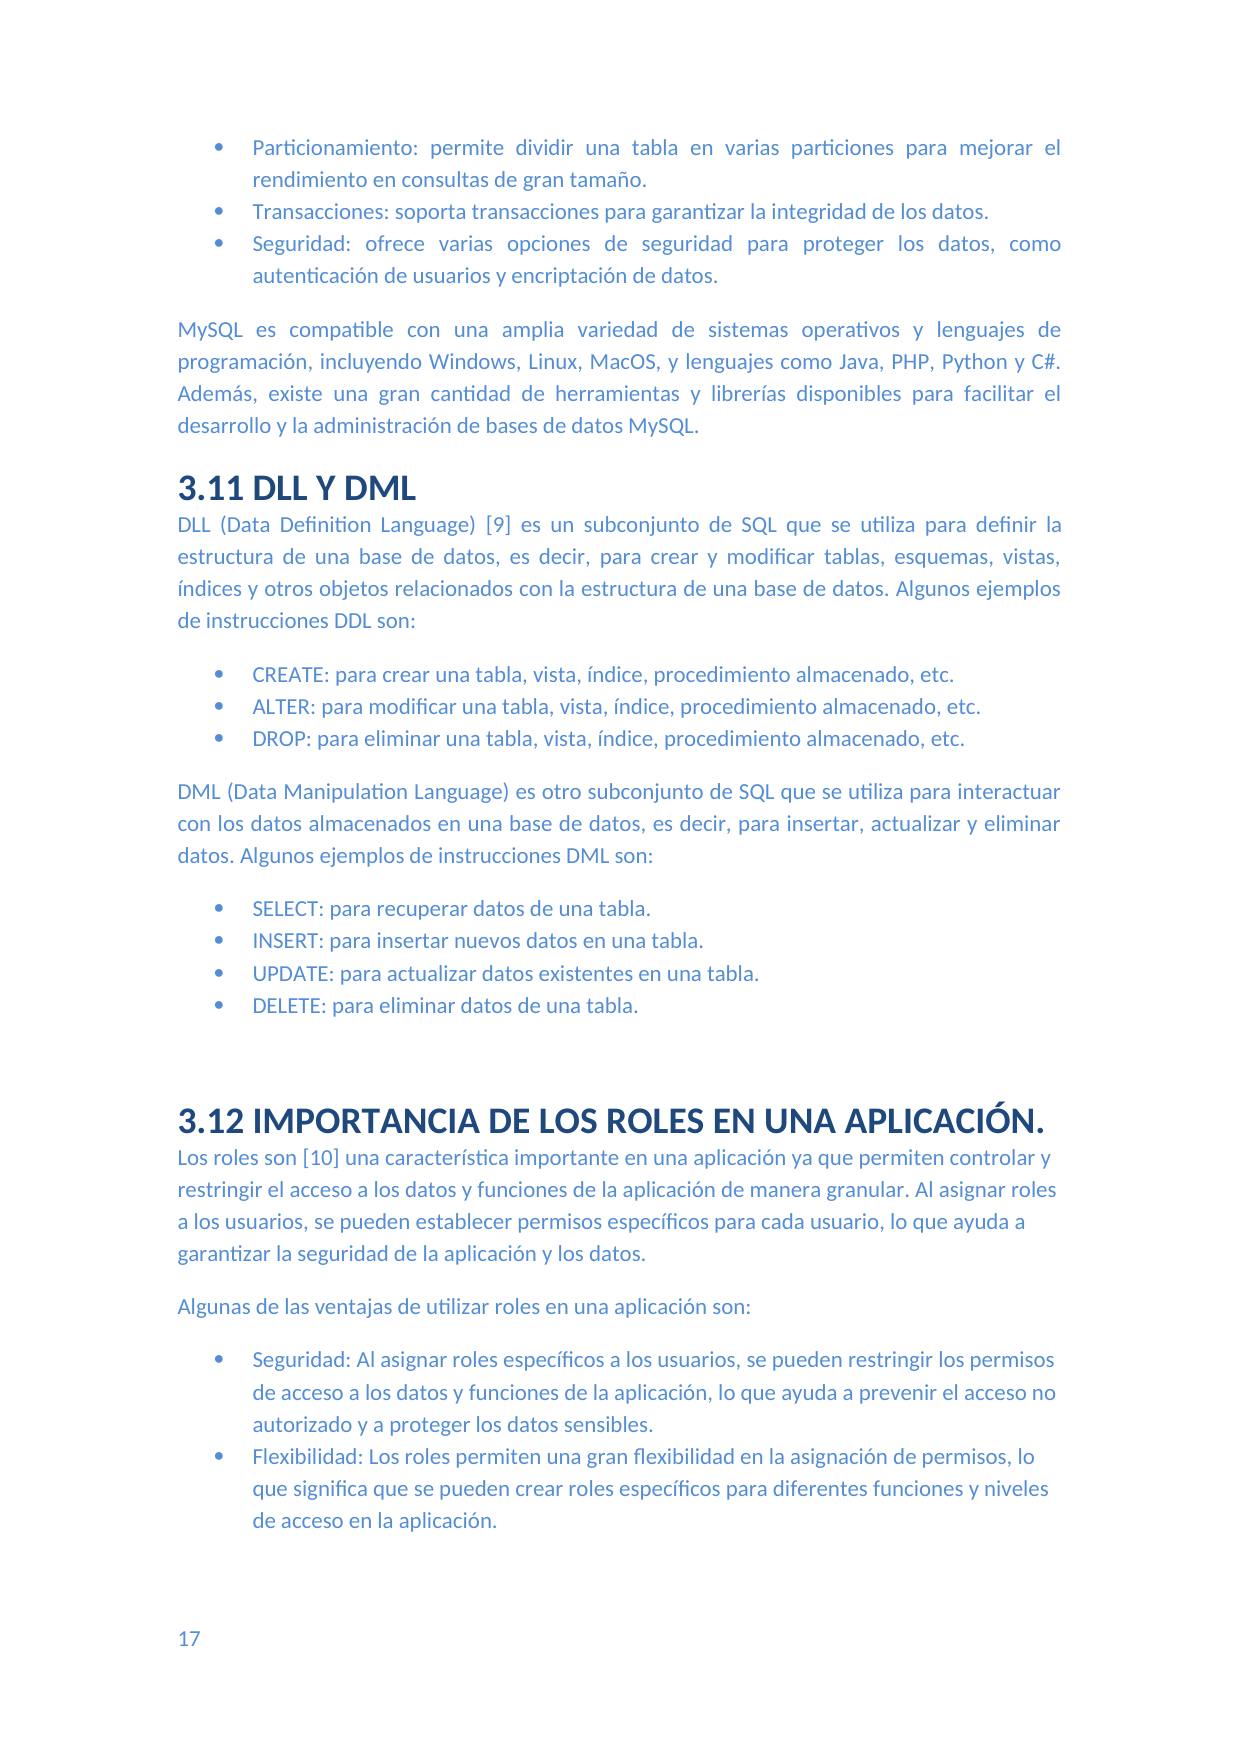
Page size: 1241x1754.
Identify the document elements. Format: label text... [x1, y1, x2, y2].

subtitle IMPORTANCIA DE LOS ROLES EN UNA APLICACIÓN. [177, 1097, 1063, 1143]
list Transacciones: soporta transacciones para garantizar la integridad de los datos. [215, 197, 1063, 225]
list DELETE: para eliminar datos de una tabla. [215, 991, 1063, 1019]
text DML (Data Manipulation Language) es otro subconjunto de SQL que se utiliza para interactuar con los datos almacenados en una base de datos, es decir, para insertar, actualizar y eliminar datos. Algunos ejemplos de instrucciones DML son: [177, 777, 1063, 869]
text DLL (Data Definition Language) es un subconjunto de SQL que se utiliza para definir la estructura de una base de datos, es decir, para crear y modificar tablas, esquemas, vistas, índices y otros objetos relacionados con la estructura de una base de datos. Algunos ejemplos de instrucciones DDL son: [177, 510, 1063, 635]
subtitle DLL Y DML [177, 464, 1063, 510]
list UPDATE: para actualizar datos existentes en una tabla. [215, 959, 1063, 987]
list DROP: para eliminar una tabla, vista, índice, procedimiento almacenado, etc. [215, 724, 1063, 752]
list ALTER: para modificar una tabla, vista, índice, procedimiento almacenado, etc. [215, 692, 1063, 720]
list Seguridad: Al asignar roles específicos a los usuarios, se pueden restringir los permisos de acceso a los datos y funciones de la aplicación, lo que ayuda a prevenir el acceso no autorizado y a proteger los datos sensibles. [215, 1346, 1063, 1438]
list Flexibilidad: Los roles permiten una gran flexibilidad en la asignación de permisos, lo que significa que se pueden crear roles específicos para diferentes funciones y niveles de acceso en la aplicación. [215, 1442, 1063, 1534]
list Particionamiento: permite dividir una tabla en varias particiones para mejorar el rendimiento en consultas de gran tamaño. [215, 133, 1063, 193]
list INSERT: para insertar nuevos datos en una tabla. [215, 927, 1063, 955]
text Algunas de las ventajas de utilizar roles en una aplicación son: [177, 1292, 1063, 1321]
list Seguridad: ofrece varias opciones de seguridad para proteger los datos, como autenticación de usuarios y encriptación de datos. [215, 229, 1063, 290]
text MySQL es compatible con una amplia variedad de sistemas operativos y lenguajes de programación, incluyendo Windows, Linux, MacOS, y lenguajes como Java, PHP, Python y C#. Además, existe una gran cantidad de herramientas y librerías disponibles para facilitar el desarrollo y la administración de bases de datos MySQL. [177, 315, 1063, 439]
list CREATE: para crear una tabla, vista, índice, procedimiento almacenado, etc. [215, 660, 1063, 688]
list SELECT: para recuperar datos de una tabla. [215, 894, 1063, 922]
text Los roles son una característica importante en una aplicación ya que permiten controlar y restringir el acceso a los datos y funciones de la aplicación de manera granular. Al asignar roles a los usuarios, se pueden establecer permisos específicos para cada usuario, lo que ayuda a garantizar la seguridad de la aplicación y los datos. [177, 1143, 1063, 1267]
